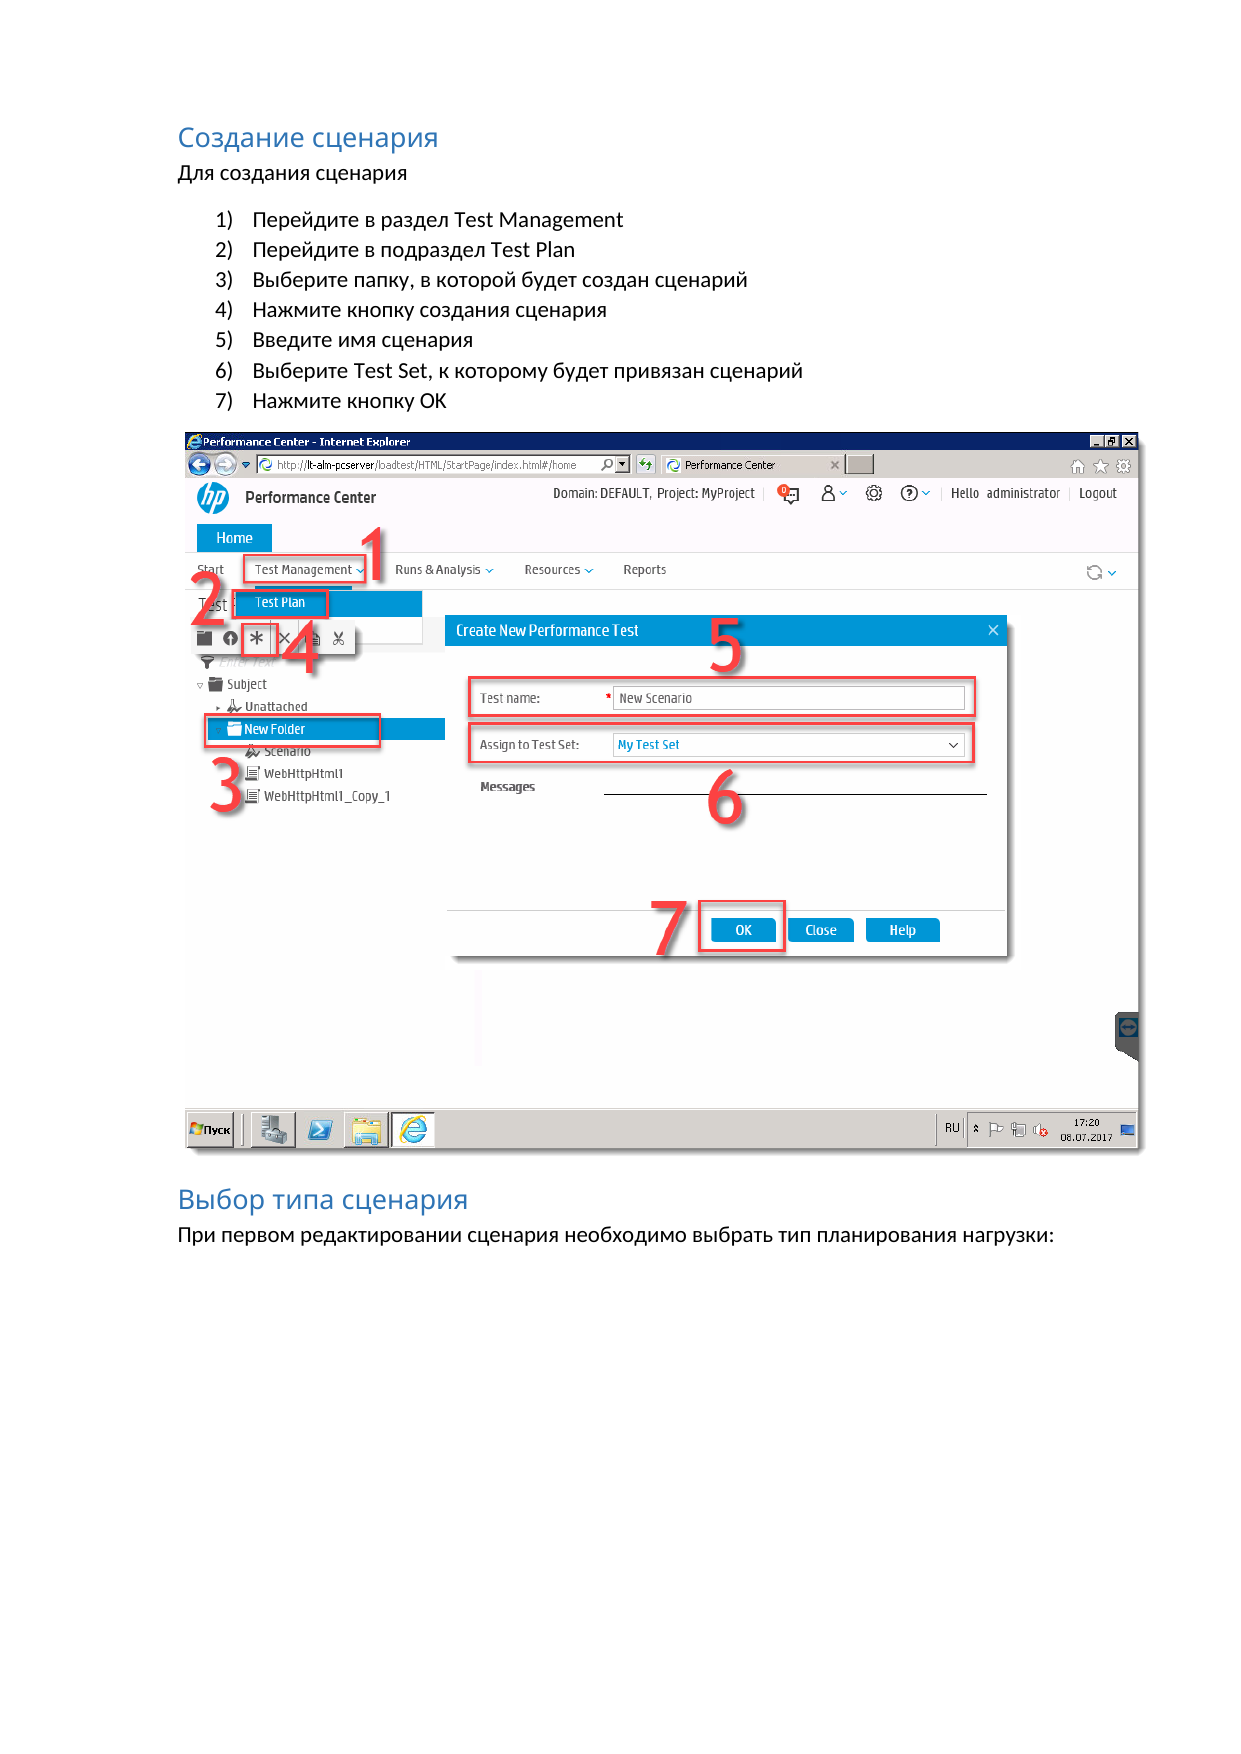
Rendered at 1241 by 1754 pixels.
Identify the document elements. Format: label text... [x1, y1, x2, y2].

text Для создания сценария [177, 158, 1152, 186]
subtitle Создание сценария [177, 118, 1152, 155]
list Перейдите в раздел Test Management [215, 205, 1152, 233]
list Нажмите кнопку OK [215, 386, 1152, 414]
list Перейдите в подраздел Test Plan [215, 235, 1152, 263]
list Введите имя сценария [215, 326, 1152, 354]
list Выберите папку, в которой будет создан сценарий [215, 265, 1152, 293]
list Нажмите кнопку создания сценария [215, 295, 1152, 323]
picture [177, 432, 1152, 1162]
text При первом редактировании сценария необходимо выбрать тип планирования нагрузки: [177, 1221, 1152, 1248]
subtitle Выбор типа сценария [177, 1181, 1152, 1218]
list Выберите Test Set, к которому будет привязан сценарий [215, 356, 1152, 384]
